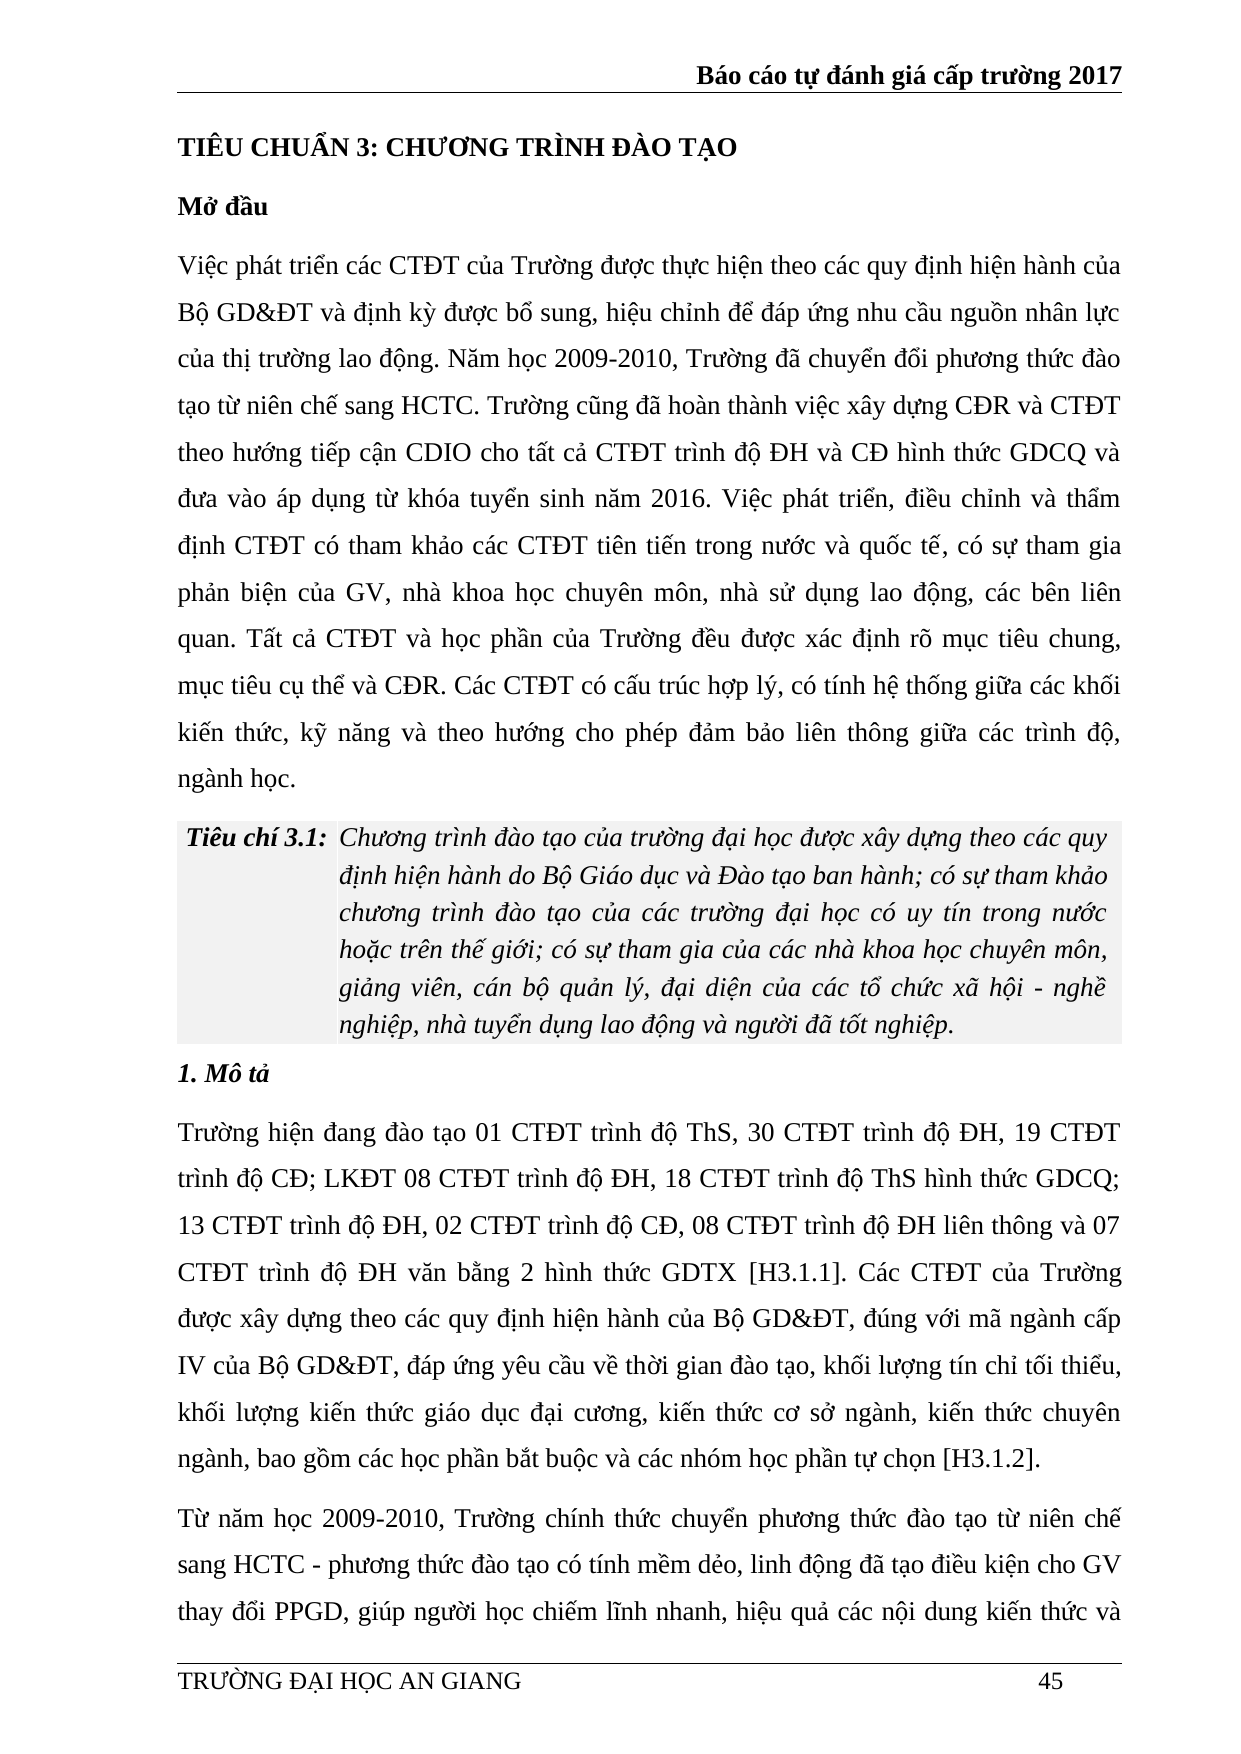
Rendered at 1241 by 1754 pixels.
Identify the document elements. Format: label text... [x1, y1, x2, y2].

text Việc phát triển các CTĐT của Trường được thực hiện theo các quy định hiện hành của Bộ GD&ĐT và định kỳ được bổ sung, hiệu chỉnh để đáp ứng nhu cầu nguồn nhân lực của thị trường lao động. Năm học 2009-2010, Trường đã chuyển đổi phương thức đào tạo từ niên chế sang HCTC. Trường cũng đã hoàn thành việc xây dựng CĐR và CTĐT theo hướng tiếp cận CDIO cho tất cả CTĐT trình độ ĐH và CĐ hình thức GDCQ và đưa vào áp dụng từ khóa tuyển sinh năm 2016. Việc phát triển, điều chỉnh và thẩm định CTĐT có tham khảo các CTĐT tiên tiến trong nước và quốc tế, có sự tham gia phản biện của GV, nhà khoa học chuyên môn, nhà sử dụng lao động, các bên liên quan. Tất cả CTĐT và học phần của Trường đều được xác định rõ mục tiêu chung, mục tiêu cụ thể và CĐR. Các CTĐT có cấu trúc hợp lý, có tính hệ thống giữa các khối kiến thức, kỹ năng và theo hướng cho phép đảm bảo liên thông giữa các trình độ, ngành học. [177, 249, 1122, 793]
table_header Tiêu chí 3.1: [177, 821, 337, 1044]
text Mở đầu [177, 190, 1122, 221]
text Trường hiện đang đào tạo 01 CTĐT trình độ ThS, 30 CTĐT trình độ ĐH, 19 CTĐT trình độ CĐ; LKĐT 08 CTĐT trình độ ĐH, 18 CTĐT trình độ ThS hình thức GDCQ; 13 CTĐT trình độ ĐH, 02 CTĐT trình độ CĐ, 08 CTĐT trình độ ĐH liên thông và 07 CTĐT trình độ ĐH văn bằng 2 hình thức GDTX [H3.1.1]. Các CTĐT của Trường được xây dựng theo các quy định hiện hành của Bộ GD&ĐT, đúng với mã ngành cấp IV của Bộ GD&ĐT, đáp ứng yêu cầu về thời gian đào tạo, khối lượng tín chỉ tối thiểu, khối lượng kiến thức giáo dục đại cương, kiến thức cơ sở ngành, kiến thức chuyên ngành, bao gồm các học phần bắt buộc và các nhóm học phần tự chọn [H3.1.2]. [177, 1116, 1122, 1474]
text TIÊU CHUẨN 3: CHƯƠNG TRÌNH ĐÀO TẠO [177, 131, 1122, 162]
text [177, 1502, 1122, 1626]
table_header Chương trình đào tạo của trường đại học được xây dựng theo các quy định hiện hành do Bộ Giáo dục và Đào tạo ban hành; có sự tham khảo chương trình đào tạo của các trường đại học có uy tín trong nước hoặc trên thế giới; có sự tham gia của các nhà khoa học chuyên môn, giảng viên, cán bộ quản lý, đại diện của các tổ chức xã hội - nghề nghiệp, nhà tuyển dụng lao động và người đã tốt nghiệp. [338, 821, 1122, 1044]
text 1. Mô tả [177, 1057, 1122, 1088]
